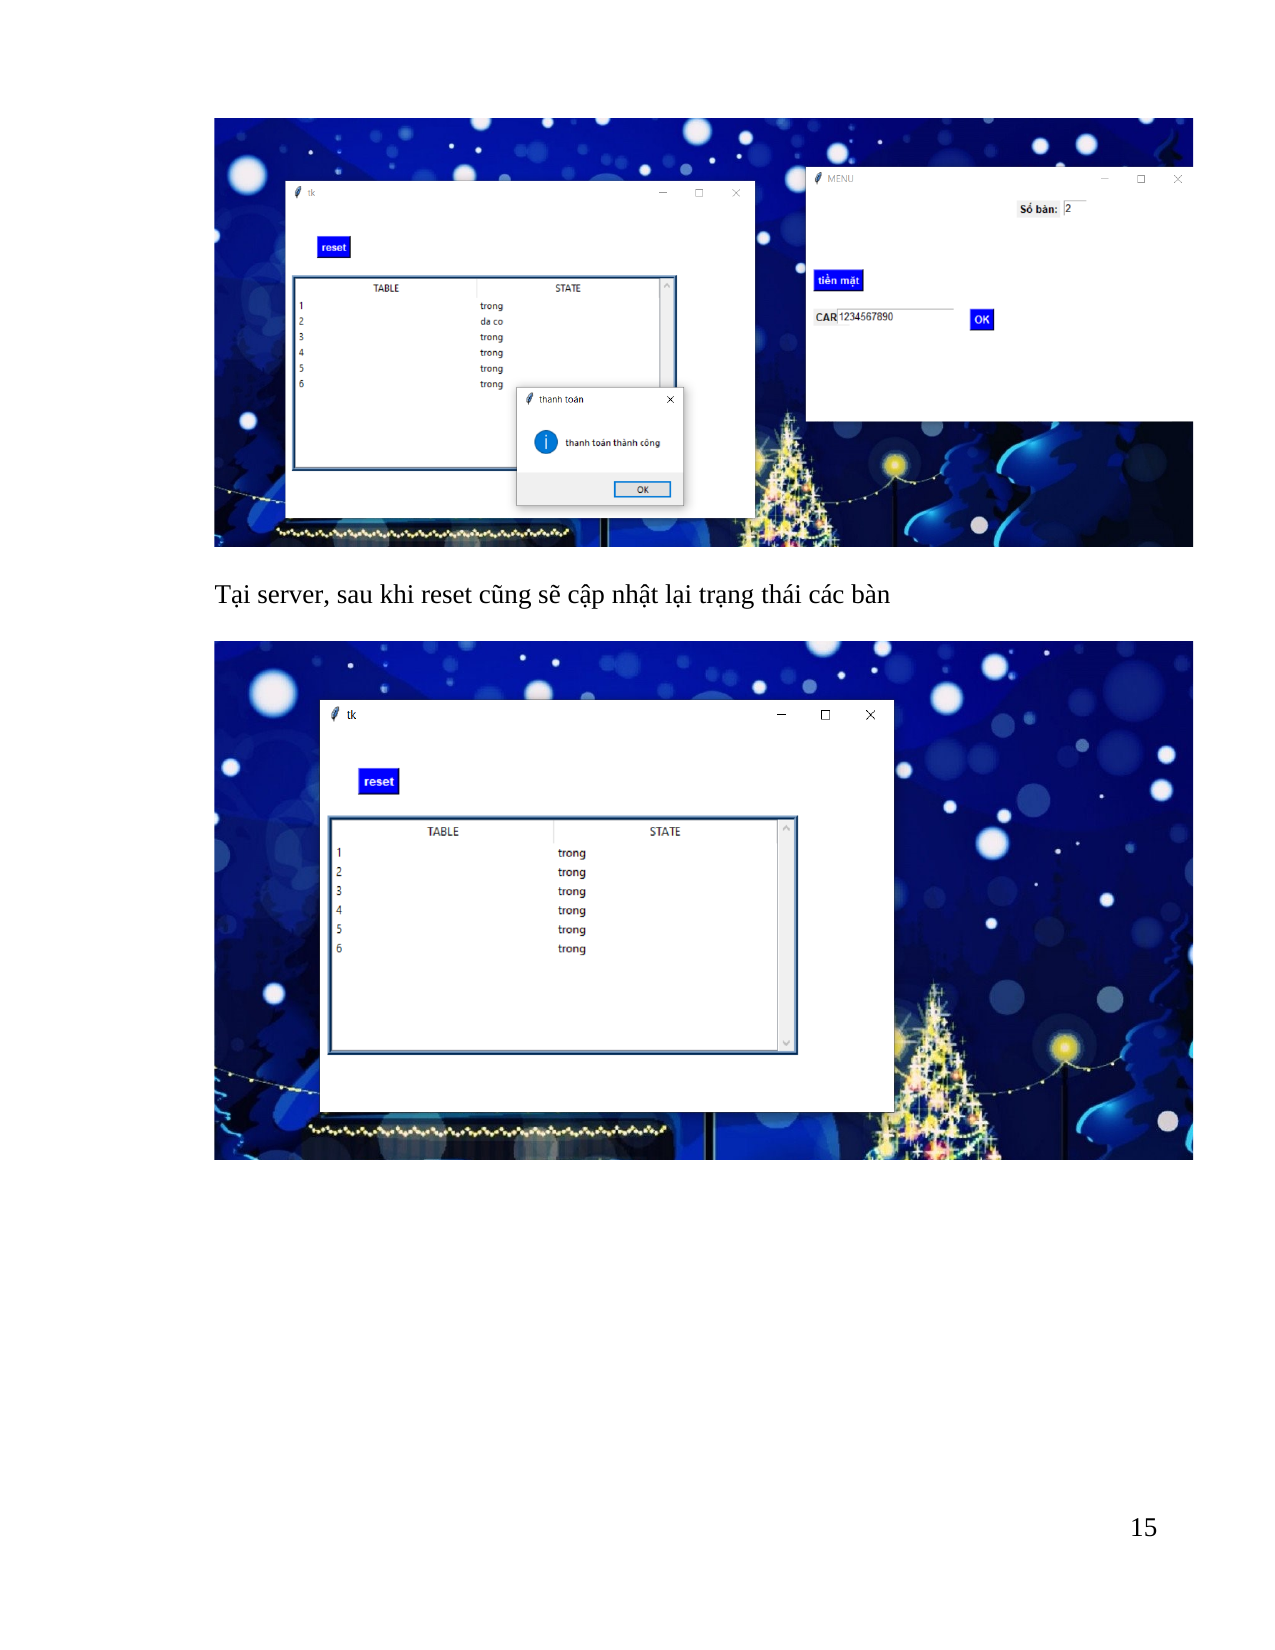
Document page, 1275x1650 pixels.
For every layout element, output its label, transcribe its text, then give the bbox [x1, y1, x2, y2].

picture [214, 641, 1194, 1160]
picture [214, 118, 1194, 547]
text Tại server, sau khi reset cũng sẽ cập nhật lại trạng thái các bàn [214, 578, 1157, 609]
